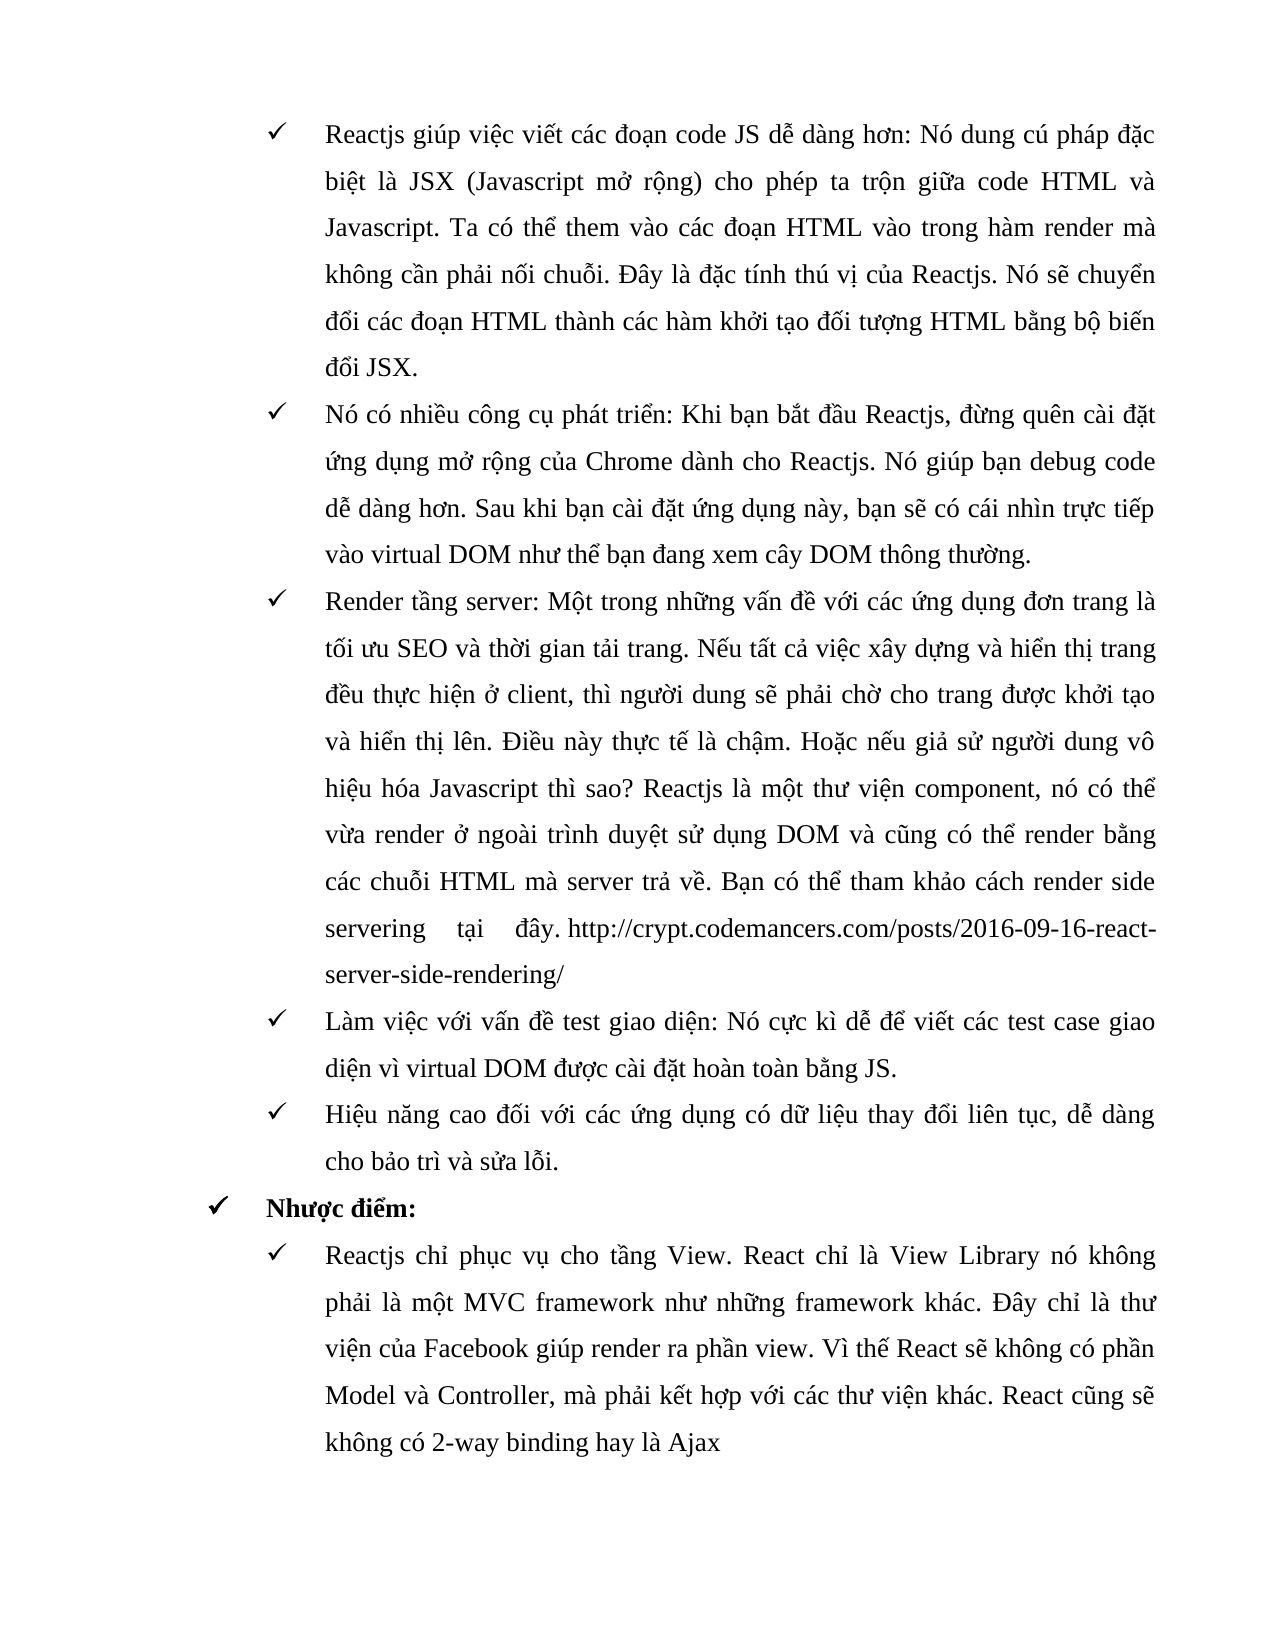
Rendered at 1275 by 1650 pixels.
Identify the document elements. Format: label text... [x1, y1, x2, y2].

list Hiệu năng cao đối với các ứng dụng có dữ liệu thay đổi liên tục, dễ dàng cho bảo trì và sửa lỗi. [266, 1098, 1157, 1176]
list Nó có nhiều công cụ phát triển: Khi bạn bắt đầu Reactjs, đừng quên cài đặt ứng dụng mở rộng của Chrome dành cho Reactjs. Nó giúp bạn debug code dễ dàng hơn. Sau khi bạn cài đặt ứng dụng này, bạn sẽ có cái nhìn trực tiếp vào virtual DOM như thể bạn đang xem cây DOM thông thường. [266, 398, 1157, 569]
list Làm việc với vấn đề test giao diện: Nó cực kì dễ để viết các test case giao diện vì virtual DOM được cài đặt hoàn toàn bằng JS. [266, 1005, 1157, 1083]
list Nhược điểm: [207, 1192, 1157, 1223]
list Reactjs chỉ phục vụ cho tầng View. React chỉ là View Library nó không phải là một MVC framework như những framework khác. Đây chỉ là thư viện của Facebook giúp render ra phần view. Vì thế React sẽ không có phần Model và Controller, mà phải kết hợp với các thư viện khác. React cũng sẽ không có 2-way binding hay là Ajax [266, 1239, 1157, 1457]
list Render tầng server: Một trong những vấn đề với các ứng dụng đơn trang là tối ưu SEO và thời gian tải trang. Nếu tất cả việc xây dựng và hiển thị trang đều thực hiện ở client, thì người dung sẽ phải chờ cho trang được khởi tạo và hiển thị lên. Điều này thực tế là chậm. Hoặc nếu giả sử người dung vô hiệu hóa Javascript thì sao? Reactjs là một thư viện component, nó có thể vừa render ở ngoài trình duyệt sử dụng DOM và cũng có thể render bằng các chuỗi HTML mà server trả về. Bạn có thể tham khảo cách render side servering tại đây. http://crypt.codemancers.com/posts/2016-09-16-react-server-side-rendering/ [266, 585, 1157, 989]
list Reactjs giúp việc viết các đoạn code JS dễ dàng hơn: Nó dung cú pháp đặc biệt là JSX (Javascript mở rộng) cho phép ta trộn giữa code HTML và Javascript. Ta có thể them vào các đoạn HTML vào trong hàm render mà không cần phải nối chuỗi. Đây là đặc tính thú vị của Reactjs. Nó sẽ chuyển đổi các đoạn HTML thành các hàm khởi tạo đối tượng HTML bằng bộ biến đổi JSX. [266, 118, 1157, 383]
